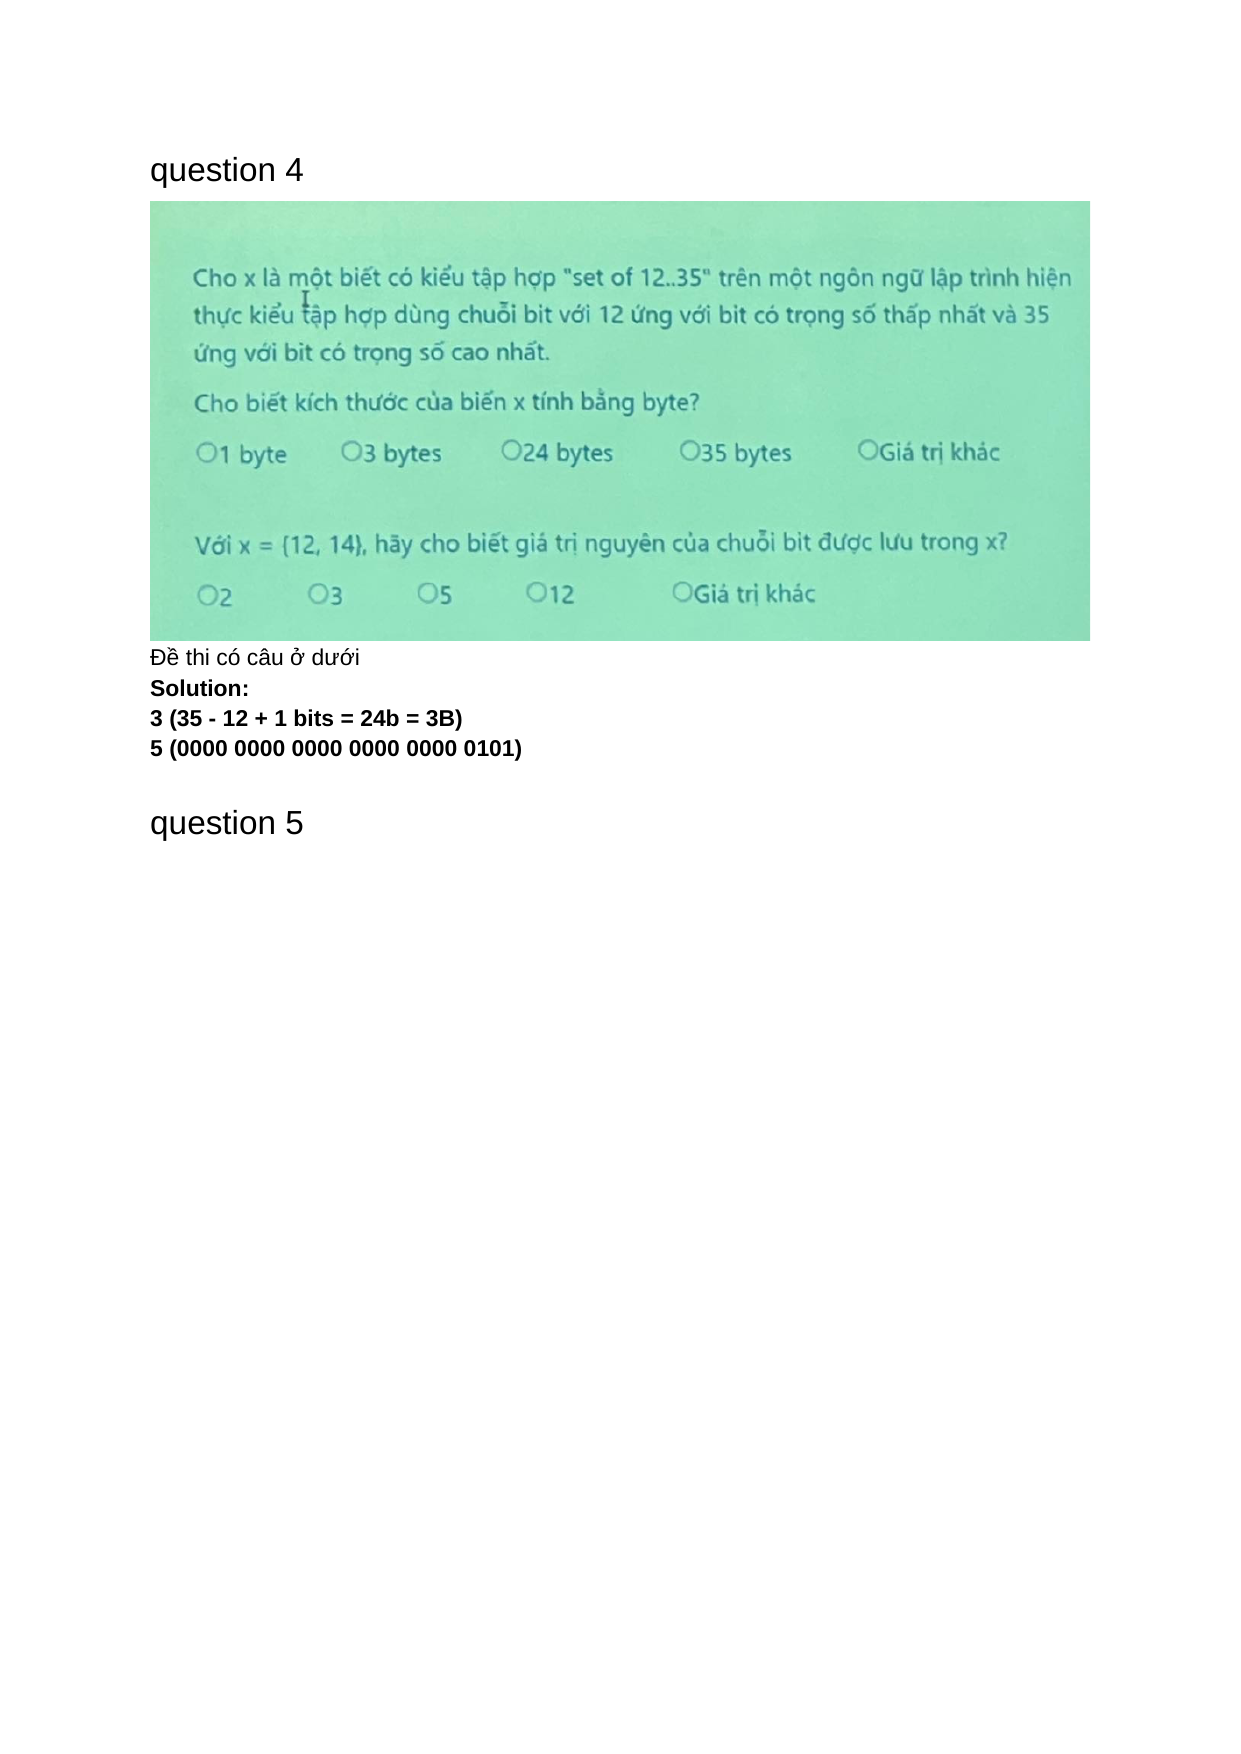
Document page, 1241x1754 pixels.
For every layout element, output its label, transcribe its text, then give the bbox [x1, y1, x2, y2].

subtitle question 5 [150, 803, 1090, 841]
picture [150, 201, 1091, 641]
text Solution: [150, 674, 1090, 701]
text 5 (0000 0000 0000 0000 0000 0101) [150, 735, 1090, 761]
text Đề thi có câu ở dưới [150, 644, 1090, 671]
text 3 (35 - 12 + 1 bits = 24b = 3B) [150, 705, 1090, 731]
subtitle question 4 [150, 150, 1090, 188]
